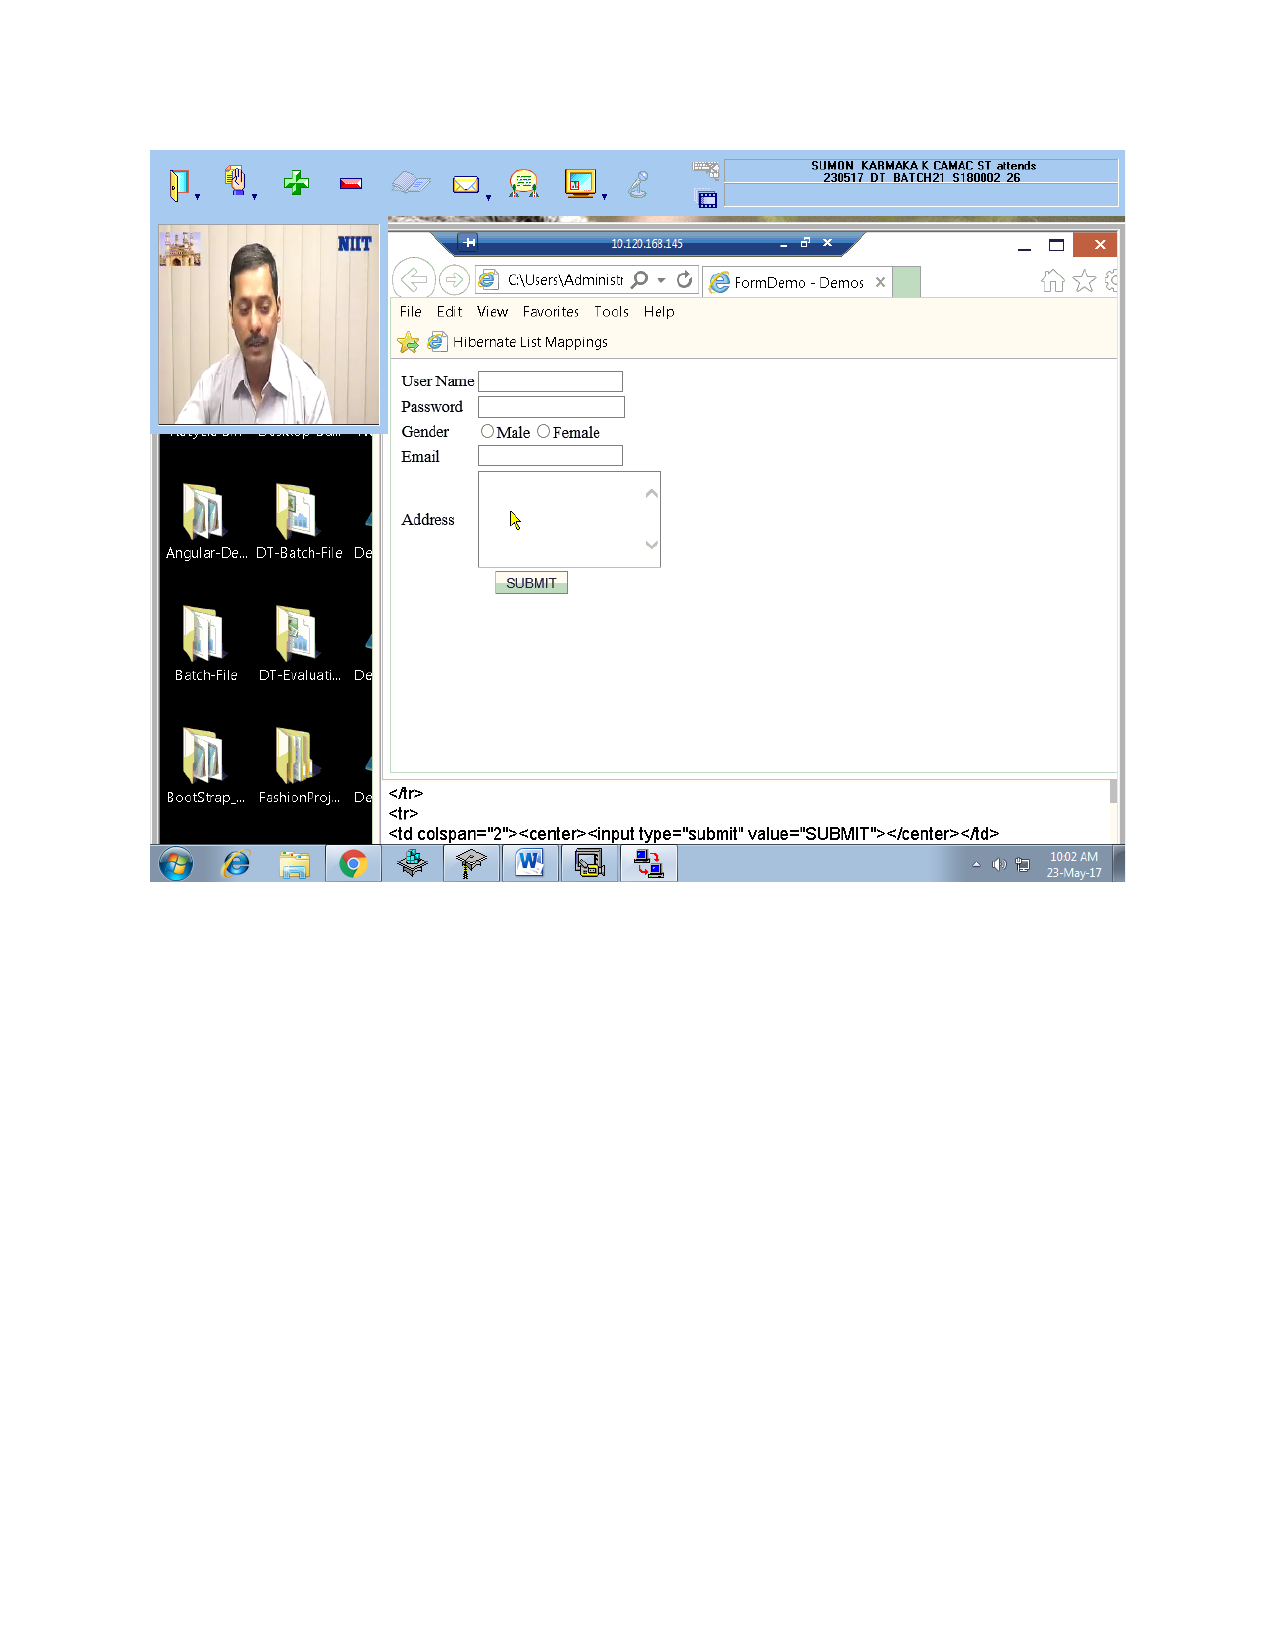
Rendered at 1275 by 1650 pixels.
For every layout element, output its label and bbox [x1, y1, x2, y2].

picture [150, 150, 1125, 882]
